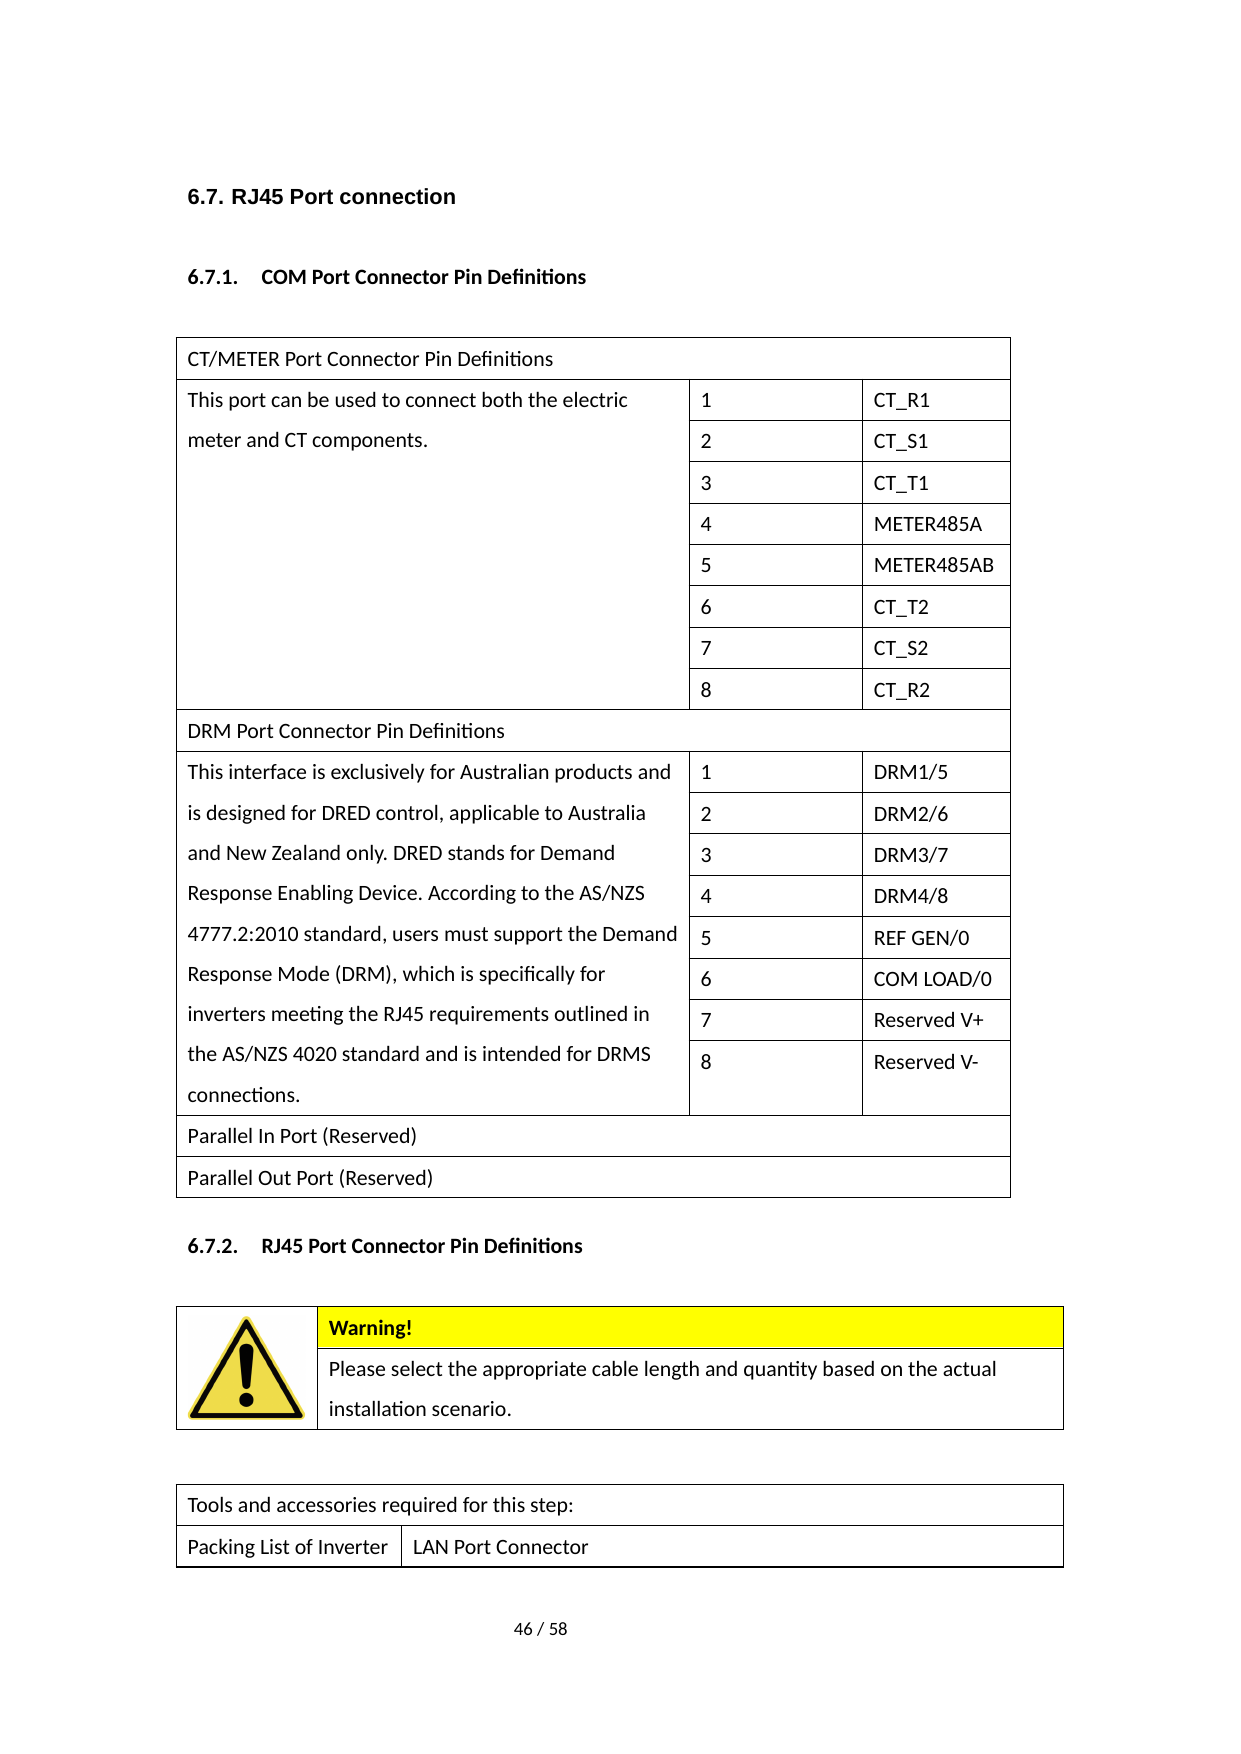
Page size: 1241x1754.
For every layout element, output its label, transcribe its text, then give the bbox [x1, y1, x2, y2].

table_cell Reserved V- [863, 1041, 1010, 1114]
table_cell 2 [690, 793, 862, 833]
table_cell 7 [690, 628, 862, 668]
table_cell Parallel Out Port (Reserved) [177, 1157, 1010, 1197]
picture [187, 1315, 306, 1420]
table_cell 6 [690, 959, 862, 999]
table_cell DRM2/6 [863, 793, 1010, 833]
table_cell This interface is exclusively for Australian products and is designed for DRED control, applicable to Australia and New Zealand only. DRED stands for Demand Response Enabling Device. According to the AS/NZS 4777.2:2010 standard, users must support the Demand Response Mode (DRM), which is specifically for inverters meeting the RJ45 requirements outlined in the AS/NZS 4020 standard and is intended for DRMS connections. [177, 752, 689, 1114]
table_cell CT_S1 [863, 421, 1010, 461]
table_cell DRM Port Connector Pin Definitions [177, 710, 1010, 751]
table_cell This port can be used to connect both the electric meter and CT components. [177, 380, 689, 709]
table_cell 1 [690, 380, 862, 420]
table_cell Please select the appropriate cable length and quantity based on the actual installation scenario. [318, 1349, 1063, 1429]
table_cell DRM3/7 [863, 834, 1010, 875]
table_cell CT_T2 [863, 586, 1010, 627]
table_cell CT_R2 [863, 669, 1010, 709]
table_cell 1 [690, 752, 862, 792]
table_cell METER485A [863, 504, 1010, 544]
table_header Tools and accessories required for this step: [177, 1485, 1063, 1525]
table_cell DRM1/5 [863, 752, 1010, 792]
table_header [177, 1307, 317, 1429]
table_cell 5 [690, 545, 862, 585]
table_cell CT_T1 [863, 462, 1010, 502]
table_header Warning! [318, 1307, 1063, 1347]
table_cell Packing List of Inverter [177, 1526, 401, 1566]
table_cell 2 [690, 421, 862, 461]
table_cell 8 [690, 1041, 862, 1114]
table_cell CT_S2 [863, 628, 1010, 668]
table_cell LAN Port Connector [402, 1526, 1063, 1566]
table_header CT/METER Port Connector Pin Definitions [177, 338, 1010, 378]
table_cell REF GEN/0 [863, 917, 1010, 957]
table_cell 8 [690, 669, 862, 709]
table_cell 3 [690, 834, 862, 875]
table_cell 6 [690, 586, 862, 627]
table_cell 3 [690, 462, 862, 502]
subtitle RJ45 Port Connector Pin Definitions [187, 1225, 1053, 1266]
table_cell 4 [690, 876, 862, 916]
table_cell COM LOAD/0 [863, 959, 1010, 999]
subtitle COM Port Connector Pin Definitions [187, 256, 1053, 297]
subtitle RJ45 Port connection [187, 176, 1053, 217]
table_cell Parallel In Port (Reserved) [177, 1116, 1010, 1156]
table_cell 7 [690, 1000, 862, 1040]
table_cell CT_R1 [863, 380, 1010, 420]
table_cell DRM4/8 [863, 876, 1010, 916]
table_cell 4 [690, 504, 862, 544]
table_cell METER485AB [863, 545, 1010, 585]
table_cell 5 [690, 917, 862, 957]
table_cell Reserved V+ [863, 1000, 1010, 1040]
